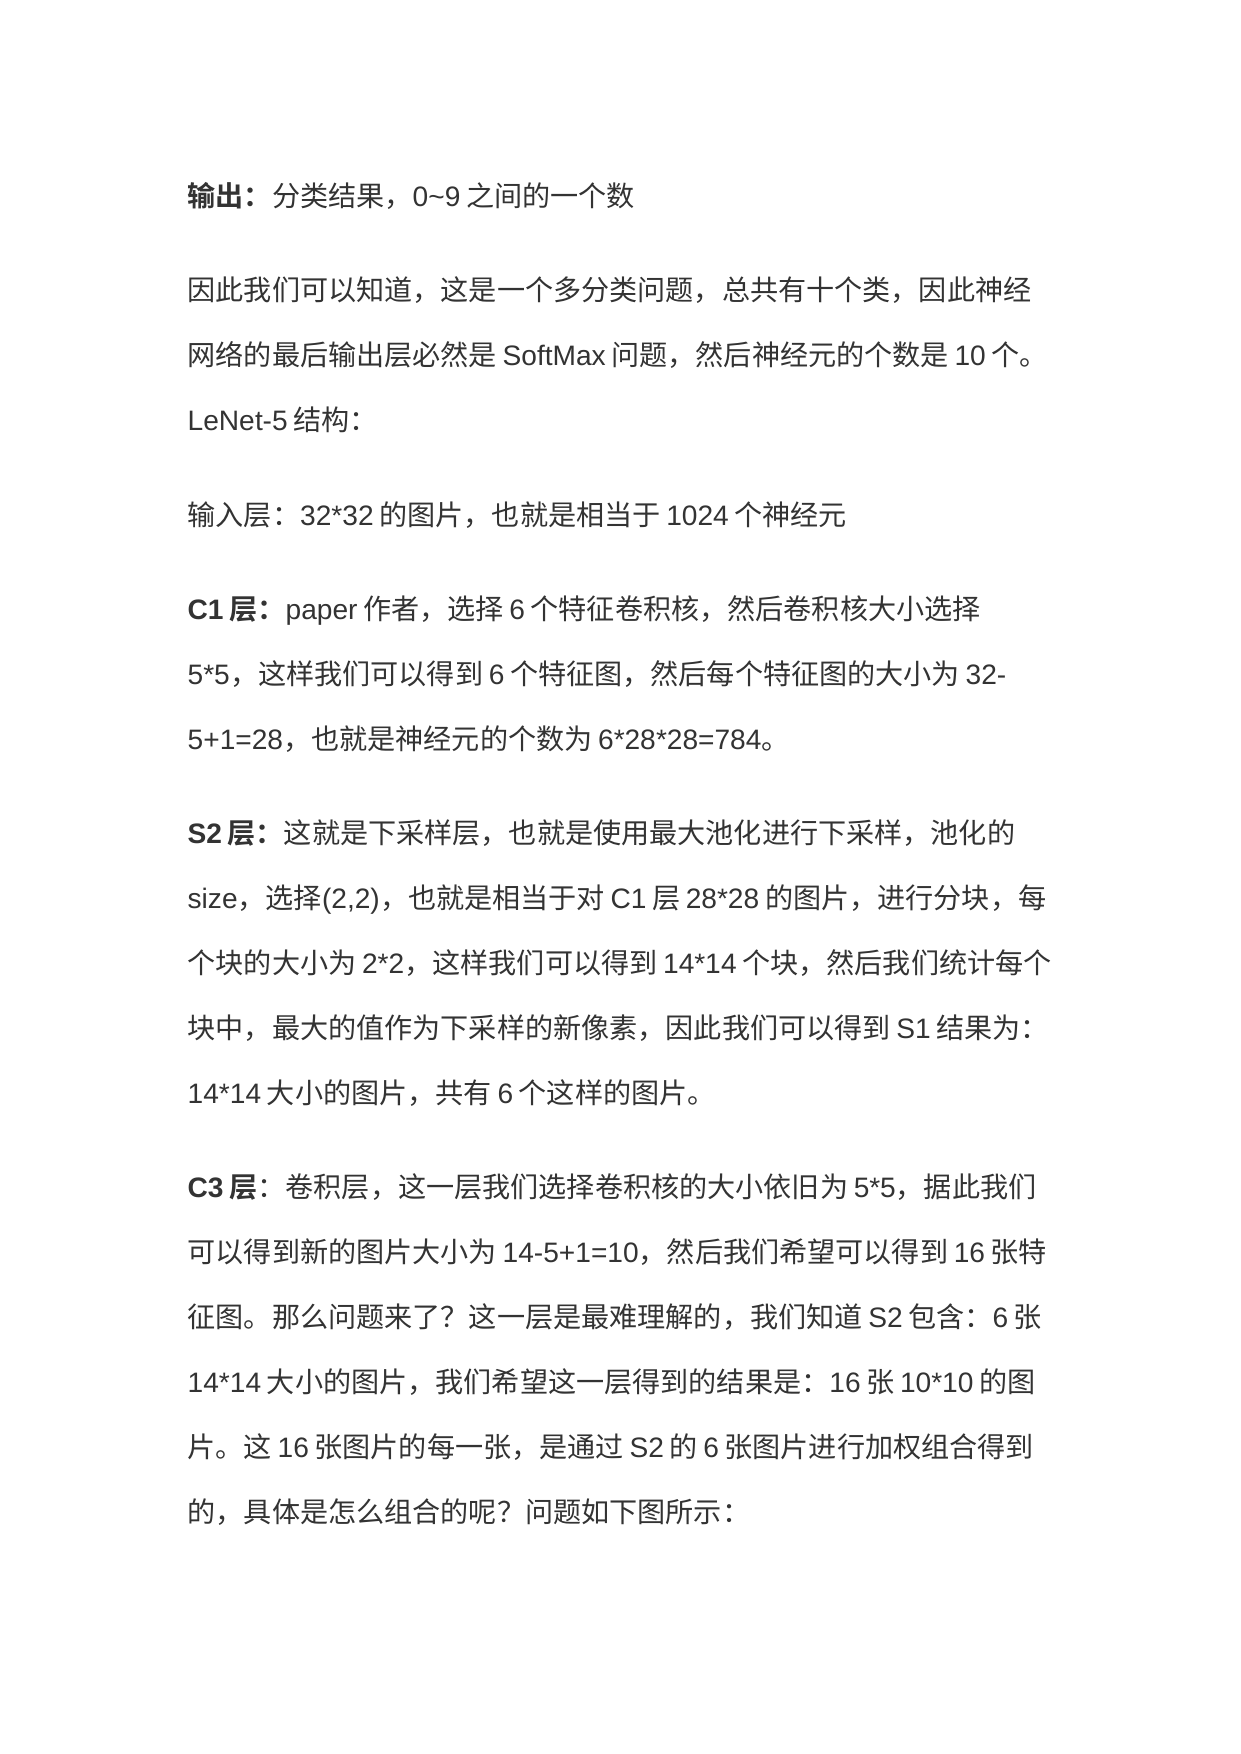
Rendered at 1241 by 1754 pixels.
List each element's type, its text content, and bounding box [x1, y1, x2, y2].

text C3层：卷积层，这一层我们选择卷积核的大小依旧为5*5，据此我们可以得到新的图片大小为14-5+1=10，然后我们希望可以得到16张特征图。那么问题来了？这一层是最难理解的，我们知道S2包含：6张14*14大小的图片，我们希望这一层得到的结果是：16张10*10的图片。这16张图片的每一张，是通过S2的6张图片进行加权组合得到的，具体是怎么组合的呢？问题如下图所示： [187, 1153, 1053, 1543]
text 输出：分类结果，0~9之间的一个数 [187, 162, 1053, 227]
text S2层：这就是下采样层，也就是使用最大池化进行下采样，池化的size，选择(2,2)，也就是相当于对C1层28*28的图片，进行分块，每个块的大小为2*2，这样我们可以得到14*14个块，然后我们统计每个块中，最大的值作为下采样的新像素，因此我们可以得到S1结果为：14*14大小的图片，共有6个这样的图片。 [187, 799, 1053, 1124]
text C1层：paper作者，选择6个特征卷积核，然后卷积核大小选择5*5，这样我们可以得到6个特征图，然后每个特征图的大小为32-5+1=28，也就是神经元的个数为6*28*28=784。 [187, 574, 1053, 769]
text 输入层：32*32的图片，也就是相当于1024个神经元 [187, 480, 1053, 545]
text 因此我们可以知道，这是一个多分类问题，总共有十个类，因此神经网络的最后输出层必然是SoftMax问题，然后神经元的个数是10个。LeNet-5结构： [187, 256, 1053, 451]
